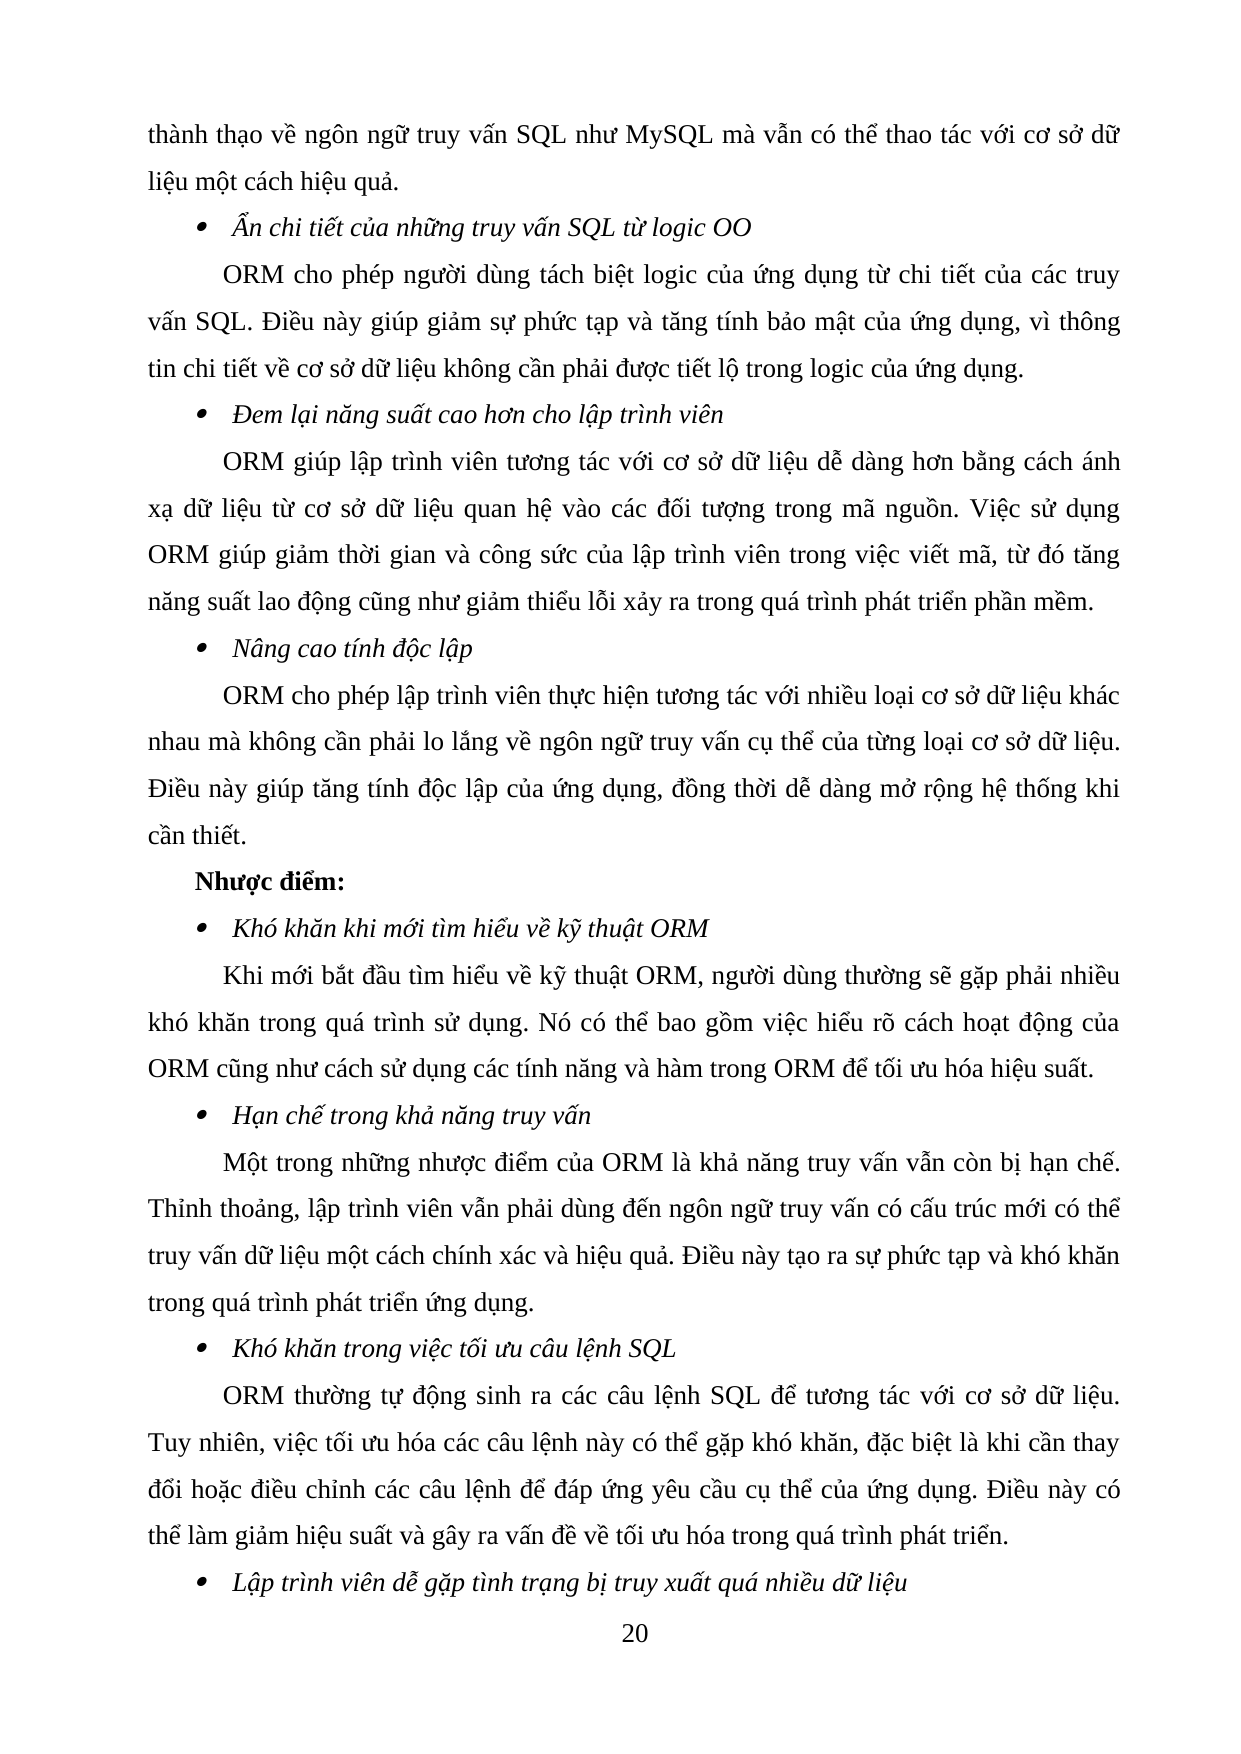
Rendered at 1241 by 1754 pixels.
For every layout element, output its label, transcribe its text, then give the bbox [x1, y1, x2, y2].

text Một trong những nhược điểm của ORM là khả năng truy vấn vẫn còn bị hạn chế. Thỉnh thoảng, lập trình viên vẫn phải dùng đến ngôn ngữ truy vấn có cấu trúc mới có thể truy vấn dữ liệu một cách chính xác và hiệu quả. Điều này tạo ra sự phức tạp và khó khăn trong quá trình phát triển ứng dụng. [148, 1146, 1122, 1317]
text ORM thường tự động sinh ra các câu lệnh SQL để tương tác với cơ sở dữ liệu. Tuy nhiên, việc tối ưu hóa các câu lệnh này có thể gặp khó khăn, đặc biệt là khi cần thay đổi hoặc điều chỉnh các câu lệnh để đáp ứng yêu cầu cụ thể của ứng dụng. Điều này có thể làm giảm hiệu suất và gây ra vấn đề về tối ưu hóa trong quá trình phát triển. [148, 1379, 1122, 1551]
text ORM giúp lập trình viên tương tác với cơ sở dữ liệu dễ dàng hơn bằng cách ánh xạ dữ liệu từ cơ sở dữ liệu quan hệ vào các đối tượng trong mã nguồn. Việc sử dụng ORM giúp giảm thời gian và công sức của lập trình viên trong việc viết mã, từ đó tăng năng suất lao động cũng như giảm thiểu lỗi xảy ra trong quá trình phát triển phần mềm. [148, 445, 1122, 616]
text ORM cho phép người dùng tách biệt logic của ứng dụng từ chi tiết của các truy vấn SQL. Điều này giúp giảm sự phức tạp và tăng tính bảo mật của ứng dụng, vì thông tin chi tiết về cơ sở dữ liệu không cần phải được tiết lộ trong logic của ứng dụng. [148, 258, 1122, 383]
list Hạn chế trong khả năng truy vấn [194, 1099, 1122, 1130]
list Ẩn chi tiết của những truy vấn SQL từ logic OO [194, 211, 1122, 243]
text ORM cho phép lập trình viên thực hiện tương tác với nhiều loại cơ sở dữ liệu khác nhau mà không cần phải lo lắng về ngôn ngữ truy vấn cụ thể của từng loại cơ sở dữ liệu. Điều này giúp tăng tính độc lập của ứng dụng, đồng thời dễ dàng mở rộng hệ thống khi cần thiết. [148, 679, 1122, 850]
list Đem lại năng suất cao hơn cho lập trình viên [194, 398, 1122, 429]
list Lập trình viên dễ gặp tình trạng bị truy xuất quá nhiều dữ liệu [194, 1566, 1122, 1597]
text Nhược điểm: [148, 865, 1122, 897]
list Nâng cao tính độc lập [194, 632, 1122, 663]
list Khó khăn trong việc tối ưu câu lệnh SQL [194, 1332, 1122, 1364]
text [148, 118, 1122, 196]
text Khi mới bắt đầu tìm hiểu về kỹ thuật ORM, người dùng thường sẽ gặp phải nhiều khó khăn trong quá trình sử dụng. Nó có thể bao gồm việc hiểu rõ cách hoạt động của ORM cũng như cách sử dụng các tính năng và hàm trong ORM để tối ưu hóa hiệu suất. [148, 959, 1122, 1083]
list Khó khăn khi mới tìm hiểu về kỹ thuật ORM [194, 912, 1122, 943]
